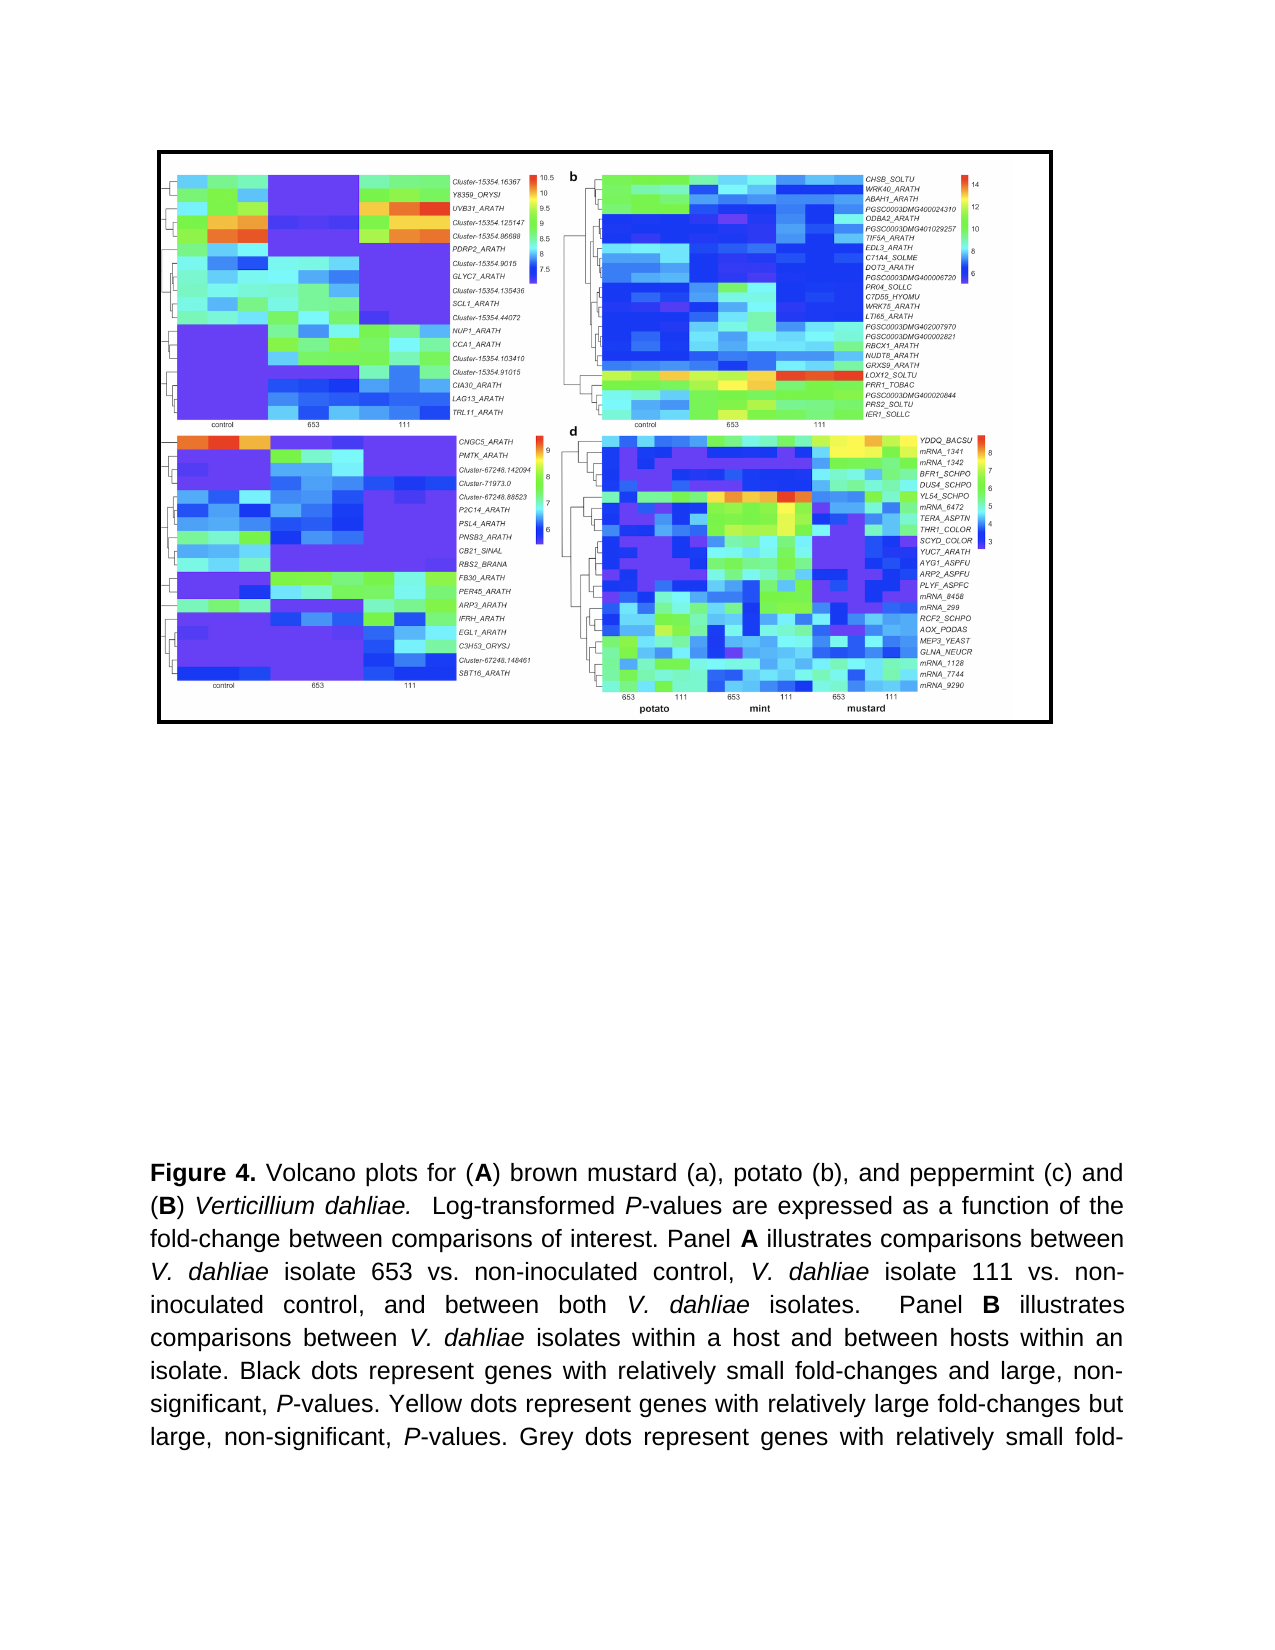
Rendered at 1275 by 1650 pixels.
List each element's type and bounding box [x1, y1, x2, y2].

text [150, 1158, 1125, 1451]
picture [161, 154, 1013, 720]
